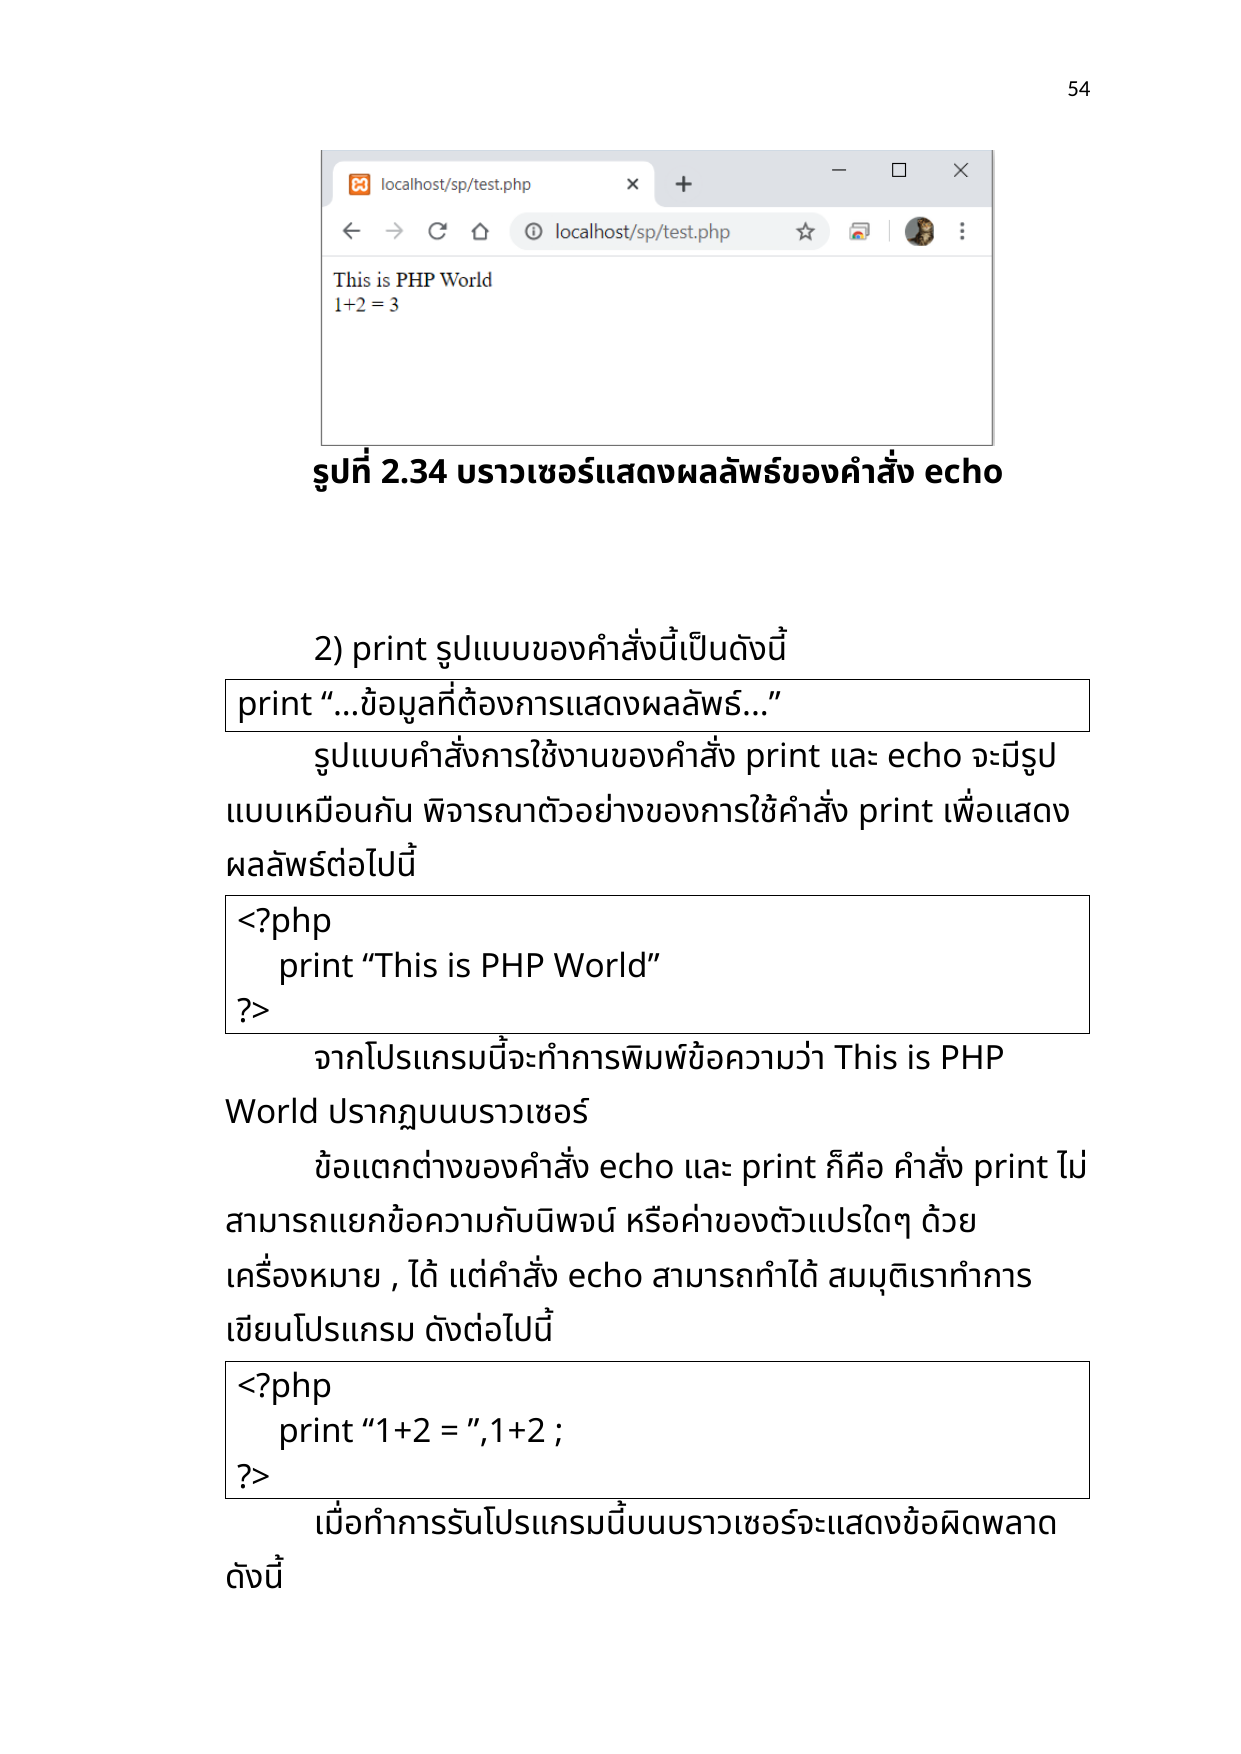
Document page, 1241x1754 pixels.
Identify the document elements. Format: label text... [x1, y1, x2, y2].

text เมื่อทำการรันโปรแกรมนี้บนบราวเซอร์จะแสดงข้อผิดพลาด ดังนี้ [225, 1499, 1090, 1604]
picture [320, 150, 995, 446]
text ข้อแตกต่างของคำสั่ง echo และ print ก็คือ คำสั่ง print ไม่สามารถแยกข้อความกับนิพจน์ หรือค่าของตัวแปรใดๆ ด้วยเครื่องหมาย , ได้ แต่คำสั่ง echo สามารถทำได้ สมมุติเราทำการเขียนโปรแกรม ดังต่อไปนี้ [225, 1143, 1090, 1357]
table_header print “…ข้อมูลที่ต้องการแสดงผลลัพธ์...” [226, 680, 1089, 731]
table_header <?php print “1+2 = ”,1+2 ; ?> [226, 1362, 1089, 1498]
text 2) print รูปแบบของคำสั่งนี้เป็นดังนี้ [225, 624, 1090, 675]
text รูปแบบคำสั่งการใช้งานของคำสั่ง print และ echo จะมีรูปแบบเหมือนกัน พิจารณาตัวอย่างของการใช้คำสั่ง print เพื่อแสดงผลลัพธ์ต่อไปนี้ [225, 732, 1090, 891]
text รูปที่ 2.34 บราวเซอร์แสดงผลลัพธ์ของคำสั่ง echo [225, 447, 1090, 498]
table_header <?php print “This is PHP World” ?> [226, 896, 1089, 1033]
text จากโปรแกรมนี้จะทำการพิมพ์ข้อความว่า This is PHP World ปรากฏบนบราวเซอร์ [225, 1034, 1090, 1139]
